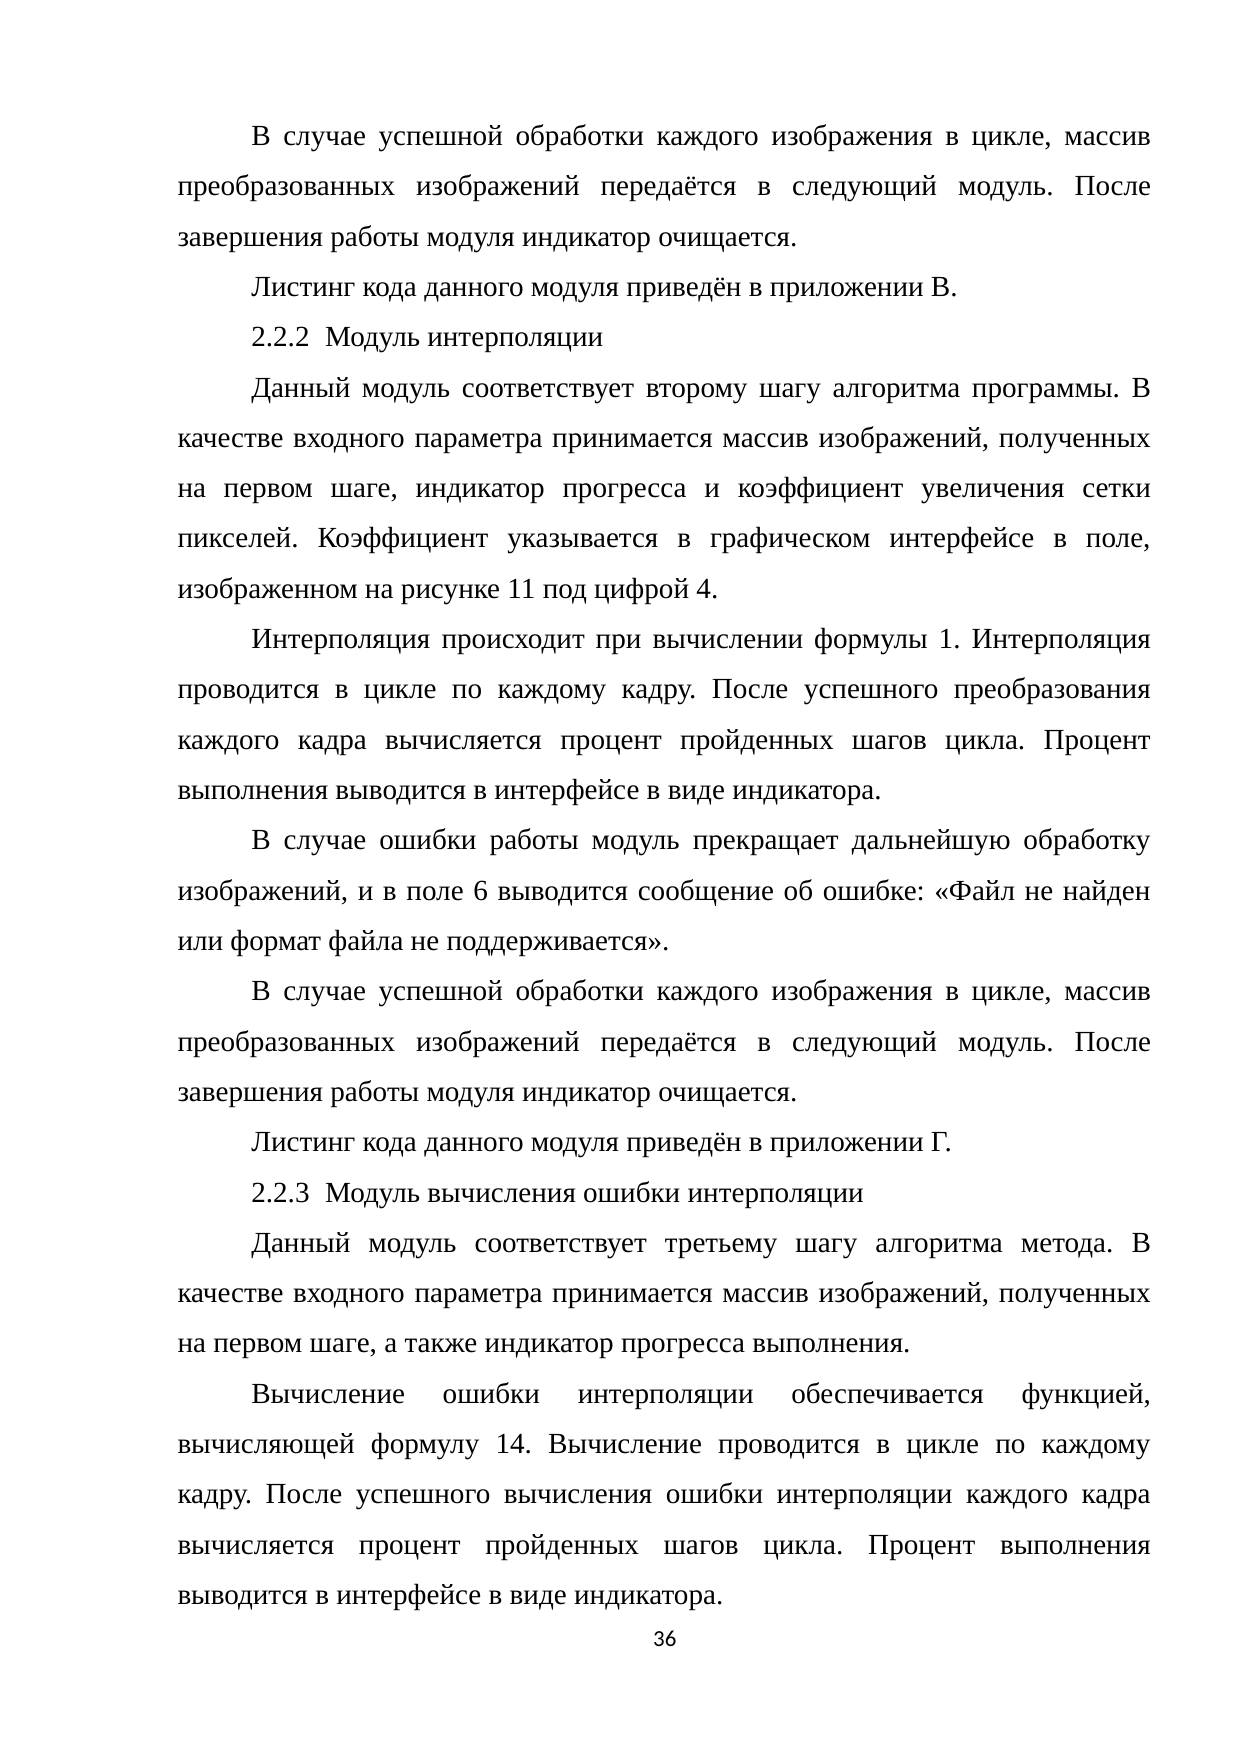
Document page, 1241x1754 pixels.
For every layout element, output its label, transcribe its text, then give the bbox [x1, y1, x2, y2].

text Вычисление ошибки интерполяции обеспечивается функцией, вычисляющей формулу 14. Вычисление проводится в цикле по каждому кадру. После успешного вычисления ошибки интерполяции каждого кадра вычисляется процент пройденных шагов цикла. Процент выполнения выводится в интерфейсе в виде индикатора. [177, 1376, 1152, 1611]
text В случае ошибки работы модуль прекращает дальнейшую обработку изображений, и в поле 6 выводится сообщение об ошибке: «Файл не найден или формат файла не поддерживается». [177, 822, 1152, 957]
list Модуль интерполяции [177, 319, 1152, 353]
text Данный модуль соответствует третьему шагу алгоритма метода. В качестве входного параметра принимается массив изображений, полученных на первом шаге, а также индикатор прогресса выполнения. [177, 1225, 1152, 1359]
list Модуль вычисления ошибки интерполяции [177, 1175, 1152, 1208]
text Листинг кода данного модуля приведён в приложении В. [177, 269, 1152, 303]
text Данный модуль соответствует второму шагу алгоритма программы. В качестве входного параметра принимается массив изображений, полученных на первом шаге, индикатор прогресса и коэффициент увеличения сетки пикселей. Коэффициент указывается в графическом интерфейсе в поле, изображенном на рисунке 11 под цифрой 4. [177, 370, 1152, 604]
text Интерполяция происходит при вычислении формулы 1. Интерполяция проводится в цикле по каждому кадру. После успешного преобразования каждого кадра вычисляется процент пройденных шагов цикла. Процент выполнения выводится в интерфейсе в виде индикатора. [177, 621, 1152, 806]
text Листинг кода данного модуля приведён в приложении Г. [177, 1124, 1152, 1158]
text В случае успешной обработки каждого изображения в цикле, массив преобразованных изображений передаётся в следующий модуль. После завершения работы модуля индикатор очищается. [177, 118, 1152, 252]
text В случае успешной обработки каждого изображения в цикле, массив преобразованных изображений передаётся в следующий модуль. После завершения работы модуля индикатор очищается. [177, 973, 1152, 1108]
